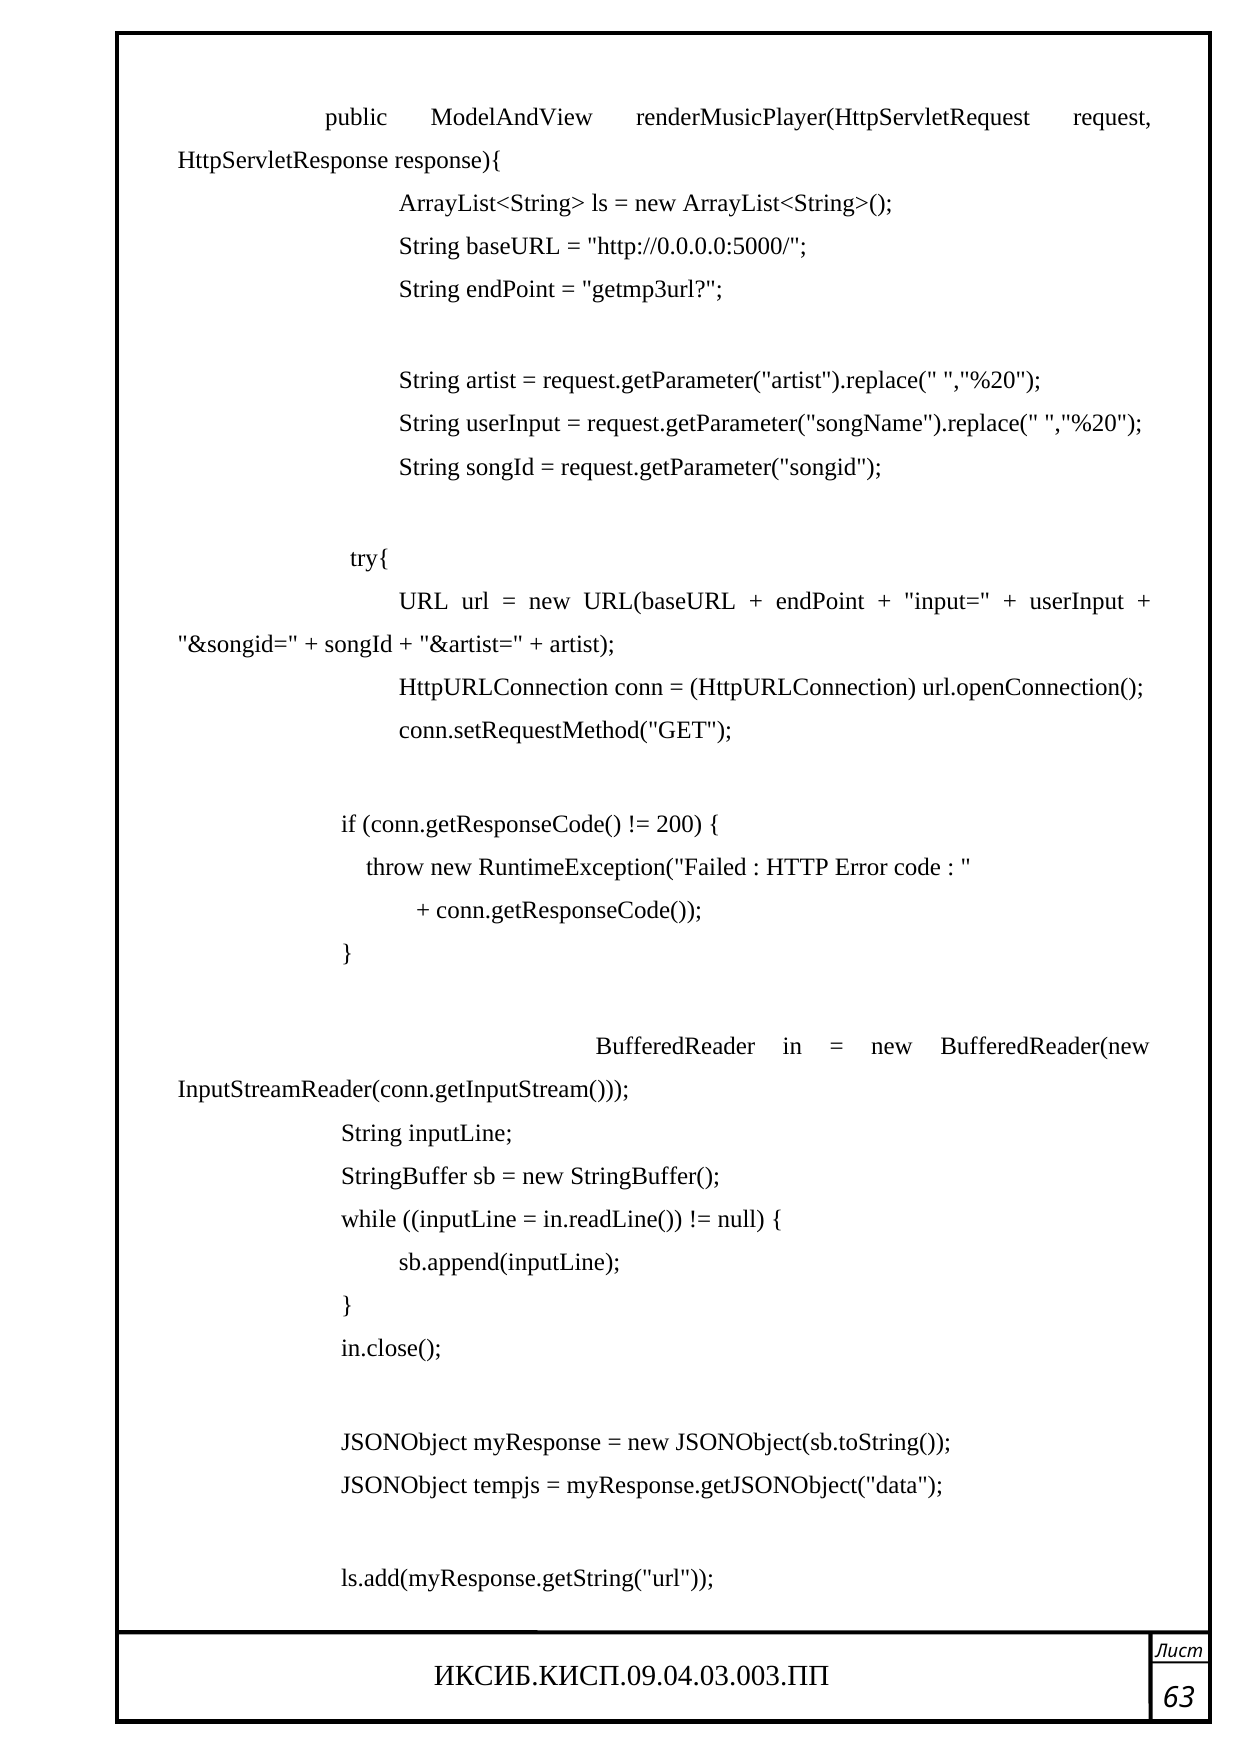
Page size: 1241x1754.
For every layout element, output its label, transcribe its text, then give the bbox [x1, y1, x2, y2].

text in.close(); [177, 1333, 1152, 1362]
text + conn.getResponseCode()); [177, 895, 1152, 924]
text JSONObject tempjs = myResponse.getJSONObject("data"); [177, 1470, 1152, 1499]
text while ((inputLine = in.readLine()) != null) { [177, 1204, 1152, 1233]
text sb.append(inputLine); [177, 1247, 1152, 1276]
text if (conn.getResponseCode() != 200) { [177, 809, 1152, 837]
text throw new RuntimeException("Failed : HTTP Error code : " [177, 852, 1152, 881]
text String songId = request.getParameter("songid"); [177, 452, 1152, 480]
text ArrayList<String> ls = new ArrayList<String>(); [177, 188, 1152, 217]
text String artist = request.getParameter("artist").replace(" ","%20"); [177, 365, 1152, 394]
text StringBuffer sb = new StringBuffer(); [177, 1161, 1152, 1189]
text HttpURLConnection conn = (HttpURLConnection) url.openConnection(); [177, 672, 1152, 701]
text conn.setRequestMethod("GET"); [177, 715, 1152, 744]
text try{ [177, 543, 1152, 571]
text public ModelAndView renderMusicPlayer(HttpServletRequest request, HttpServletResponse response){ [177, 102, 1152, 174]
text } [177, 1290, 1152, 1319]
text ls.add(myResponse.getString("url")); [177, 1563, 1152, 1592]
text } [177, 938, 1152, 967]
text String userInput = request.getParameter("songName").replace(" ","%20"); [177, 408, 1152, 437]
text BufferedReader in = new BufferedReader(new InputStreamReader(conn.getInputStream())); [177, 1031, 1152, 1103]
text JSONObject myResponse = new JSONObject(sb.toString()); [177, 1427, 1152, 1456]
text URL url = new URL(baseURL + endPoint + "input=" + userInput + "&songid=" + songId + "&artist=" + artist); [177, 586, 1152, 658]
text String endPoint = "getmp3url?"; [177, 274, 1152, 303]
text String baseURL = "http://0.0.0.0:5000/"; [177, 231, 1152, 260]
text String inputLine; [177, 1118, 1152, 1146]
